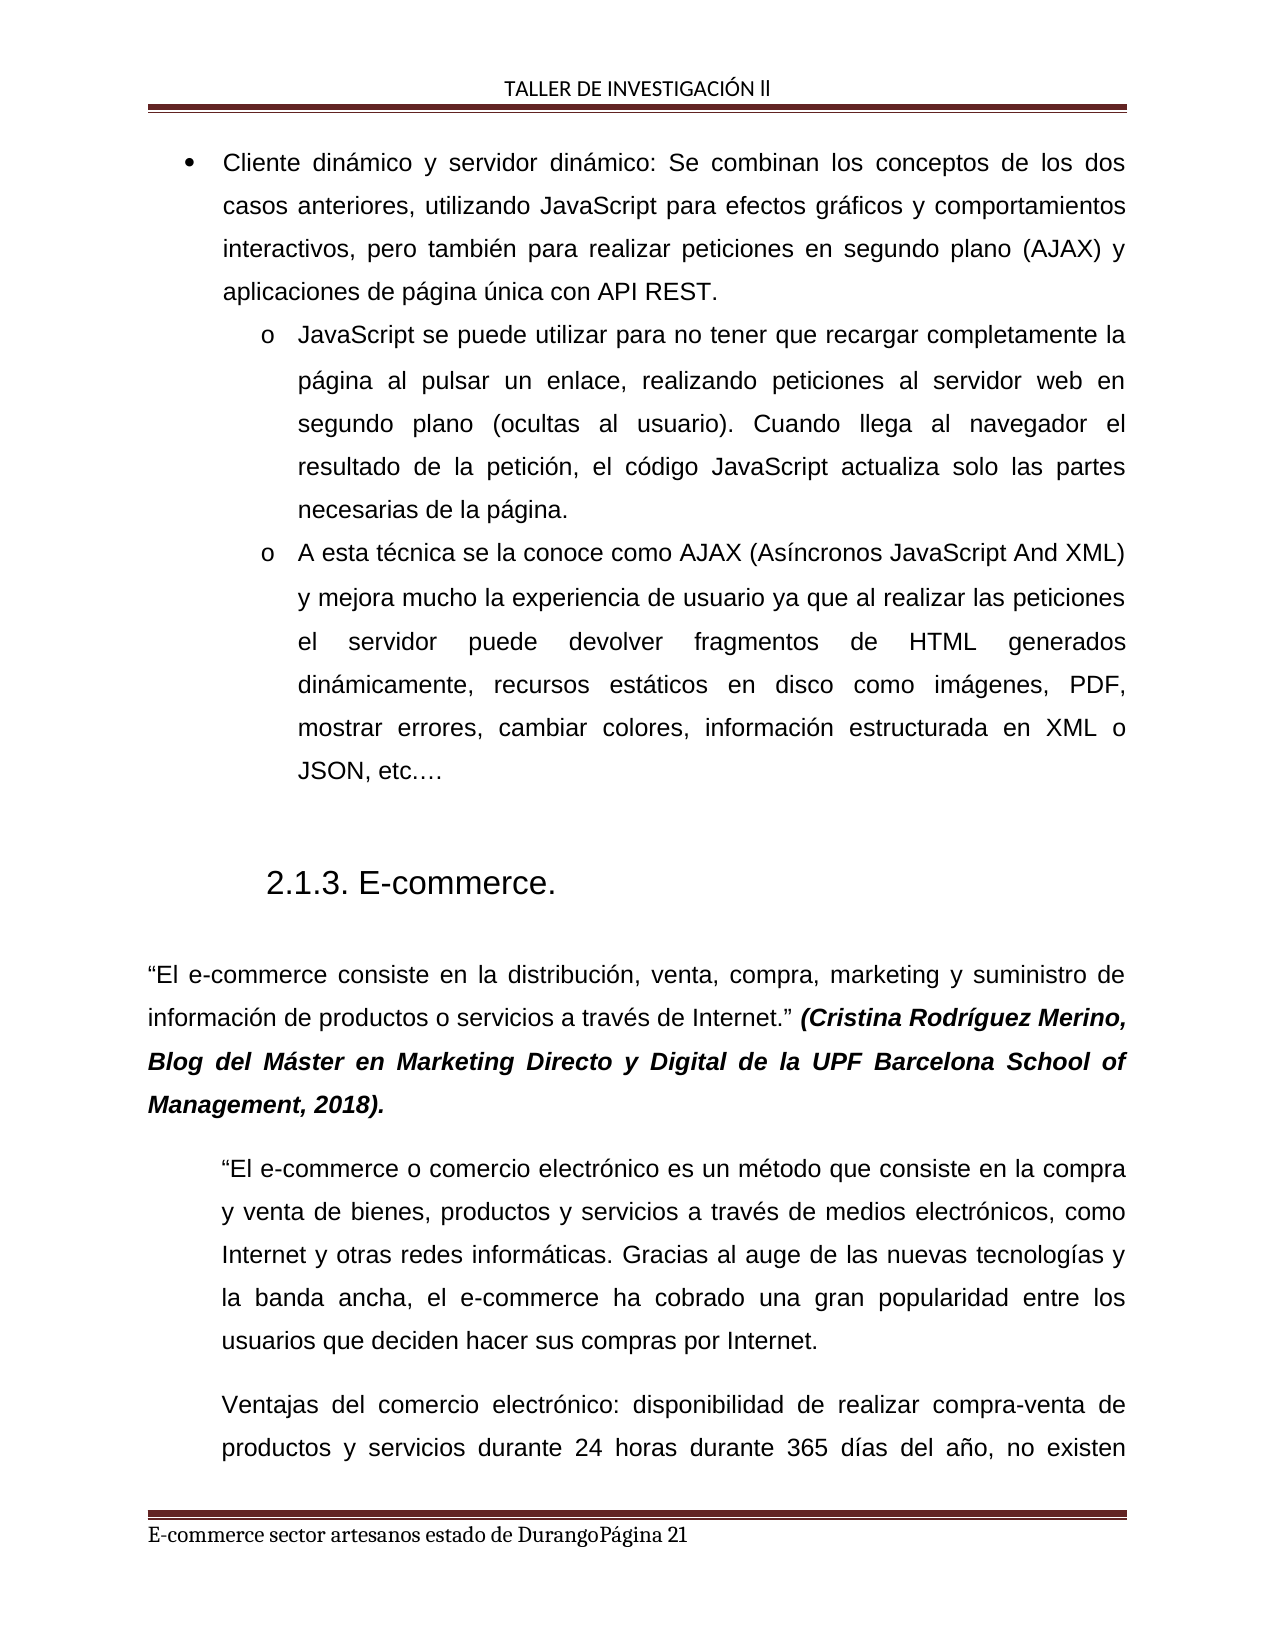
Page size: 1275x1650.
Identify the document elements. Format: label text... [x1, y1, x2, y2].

subtitle 2.1.3. E-commerce. [148, 863, 1127, 901]
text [221, 1390, 1127, 1462]
list Cliente dinámico y servidor dinámico: Se combinan los conceptos de los dos casos anteriores, utilizando JavaScript para efectos gráficos y comportamientos interactivos, pero también para realizar peticiones en segundo plano (AJAX) y aplicaciones de página única con API REST. [185, 148, 1127, 306]
list JavaScript se puede utilizar para no tener que recargar completamente la página al pulsar un enlace, realizando peticiones al servidor web en segundo plano (ocultas al usuario). Cuando llega al navegador el resultado de la petición, el código JavaScript actualiza solo las partes necesarias de la página. [260, 320, 1127, 524]
text “El e-commerce consiste en la distribución, venta, compra, marketing y suministro de información de productos o servicios a través de Internet.” (Cristina Rodríguez Merino, Blog del Máster en Marketing Directo y Digital de la UPF Barcelona School of Management, 2018). [148, 960, 1127, 1118]
text “El e-commerce o comercio electrónico es un método que consiste en la compra y venta de bienes, productos y servicios a través de medios electrónicos, como Internet y otras redes informáticas. Gracias al auge de las nuevas tecnologías y la banda ancha, el e-commerce ha cobrado una gran popularidad entre los usuarios que deciden hacer sus compras por Internet. [221, 1153, 1127, 1355]
list A esta técnica se la conoce como AJAX (Asíncronos JavaScript And XML) y mejora mucho la experiencia de usuario ya que al realizar las peticiones el servidor puede devolver fragmentos de HTML generados dinámicamente, recursos estáticos en disco como imágenes, PDF, mostrar errores, cambiar colores, información estructurada en XML o JSON, etc.… [260, 538, 1127, 785]
